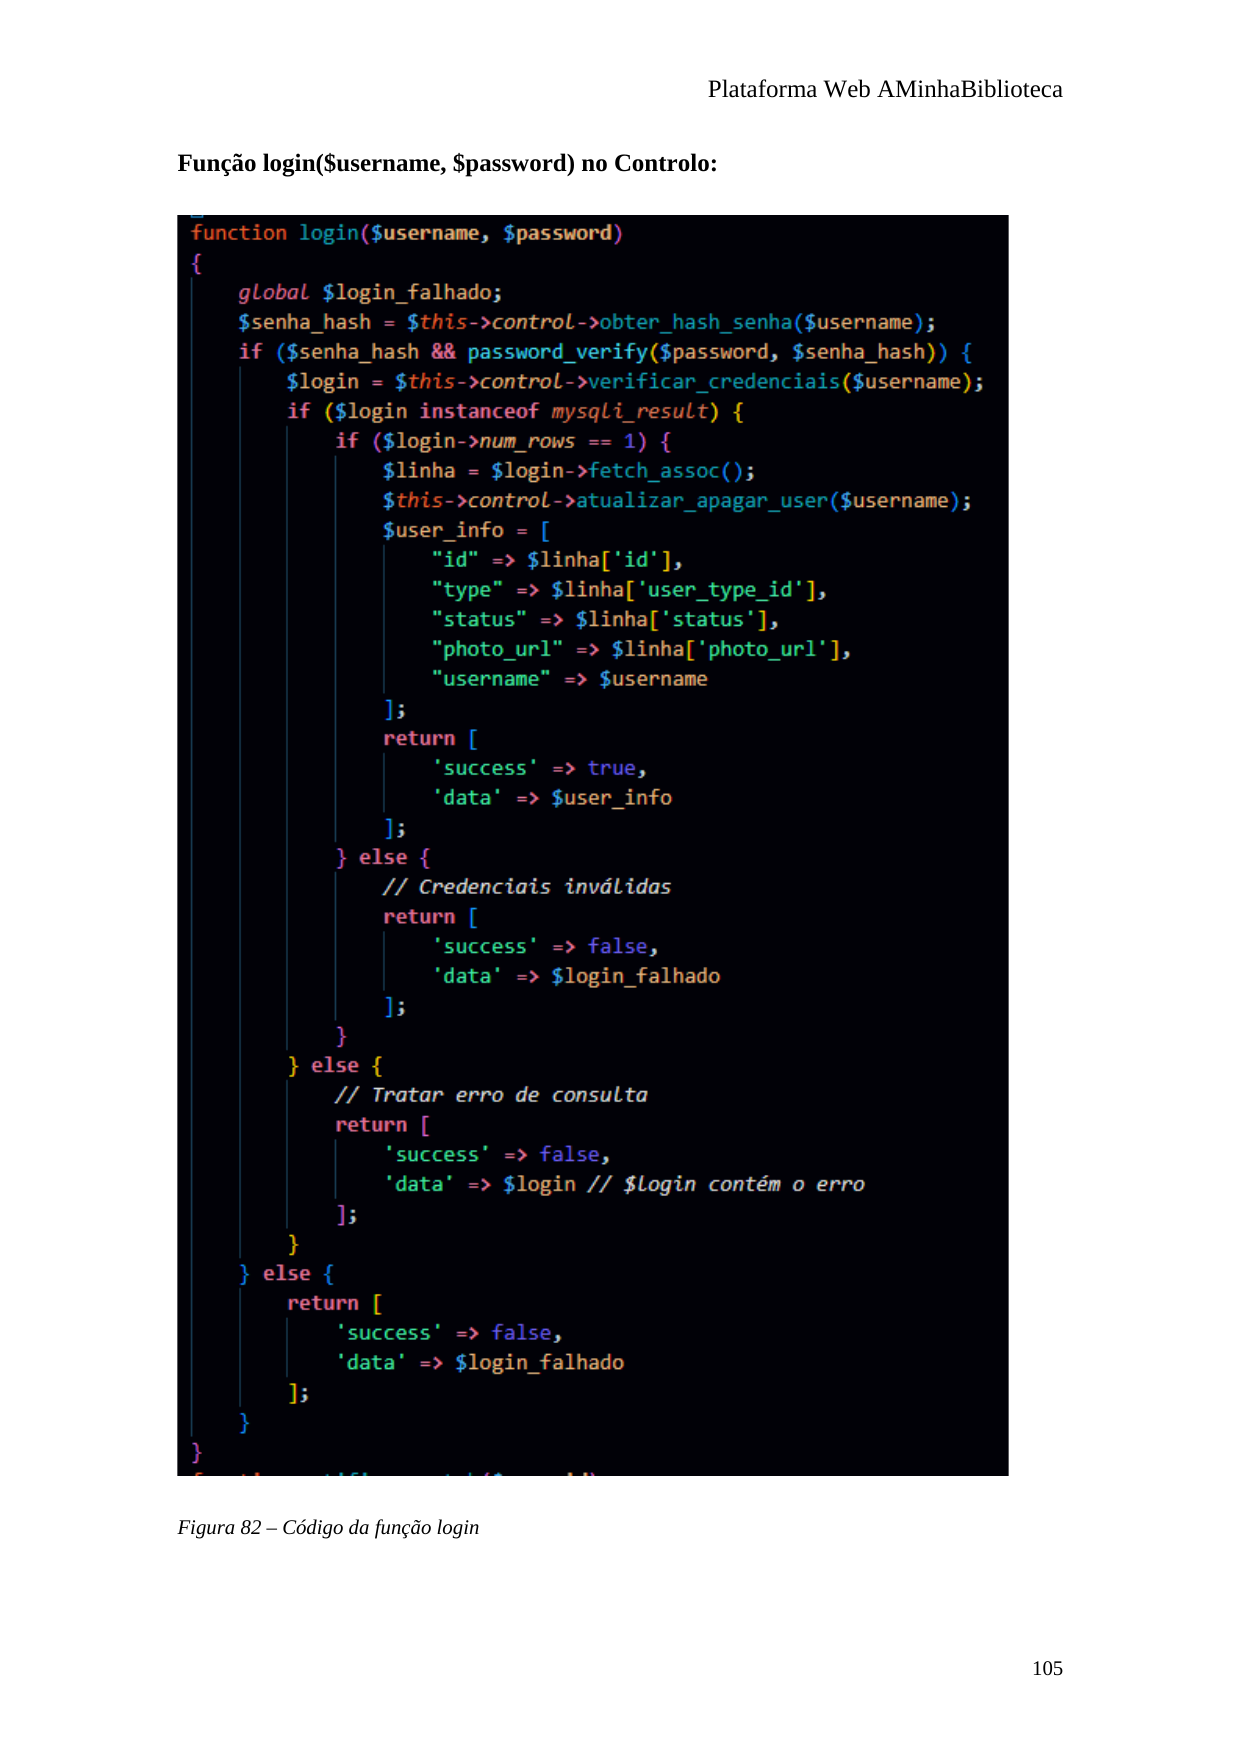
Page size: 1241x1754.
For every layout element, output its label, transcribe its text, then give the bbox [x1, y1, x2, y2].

text Função login($username, $password) no Controlo: [177, 148, 1063, 176]
picture [177, 215, 1009, 1476]
text Figura 82 – Código da função login [177, 1515, 1063, 1539]
